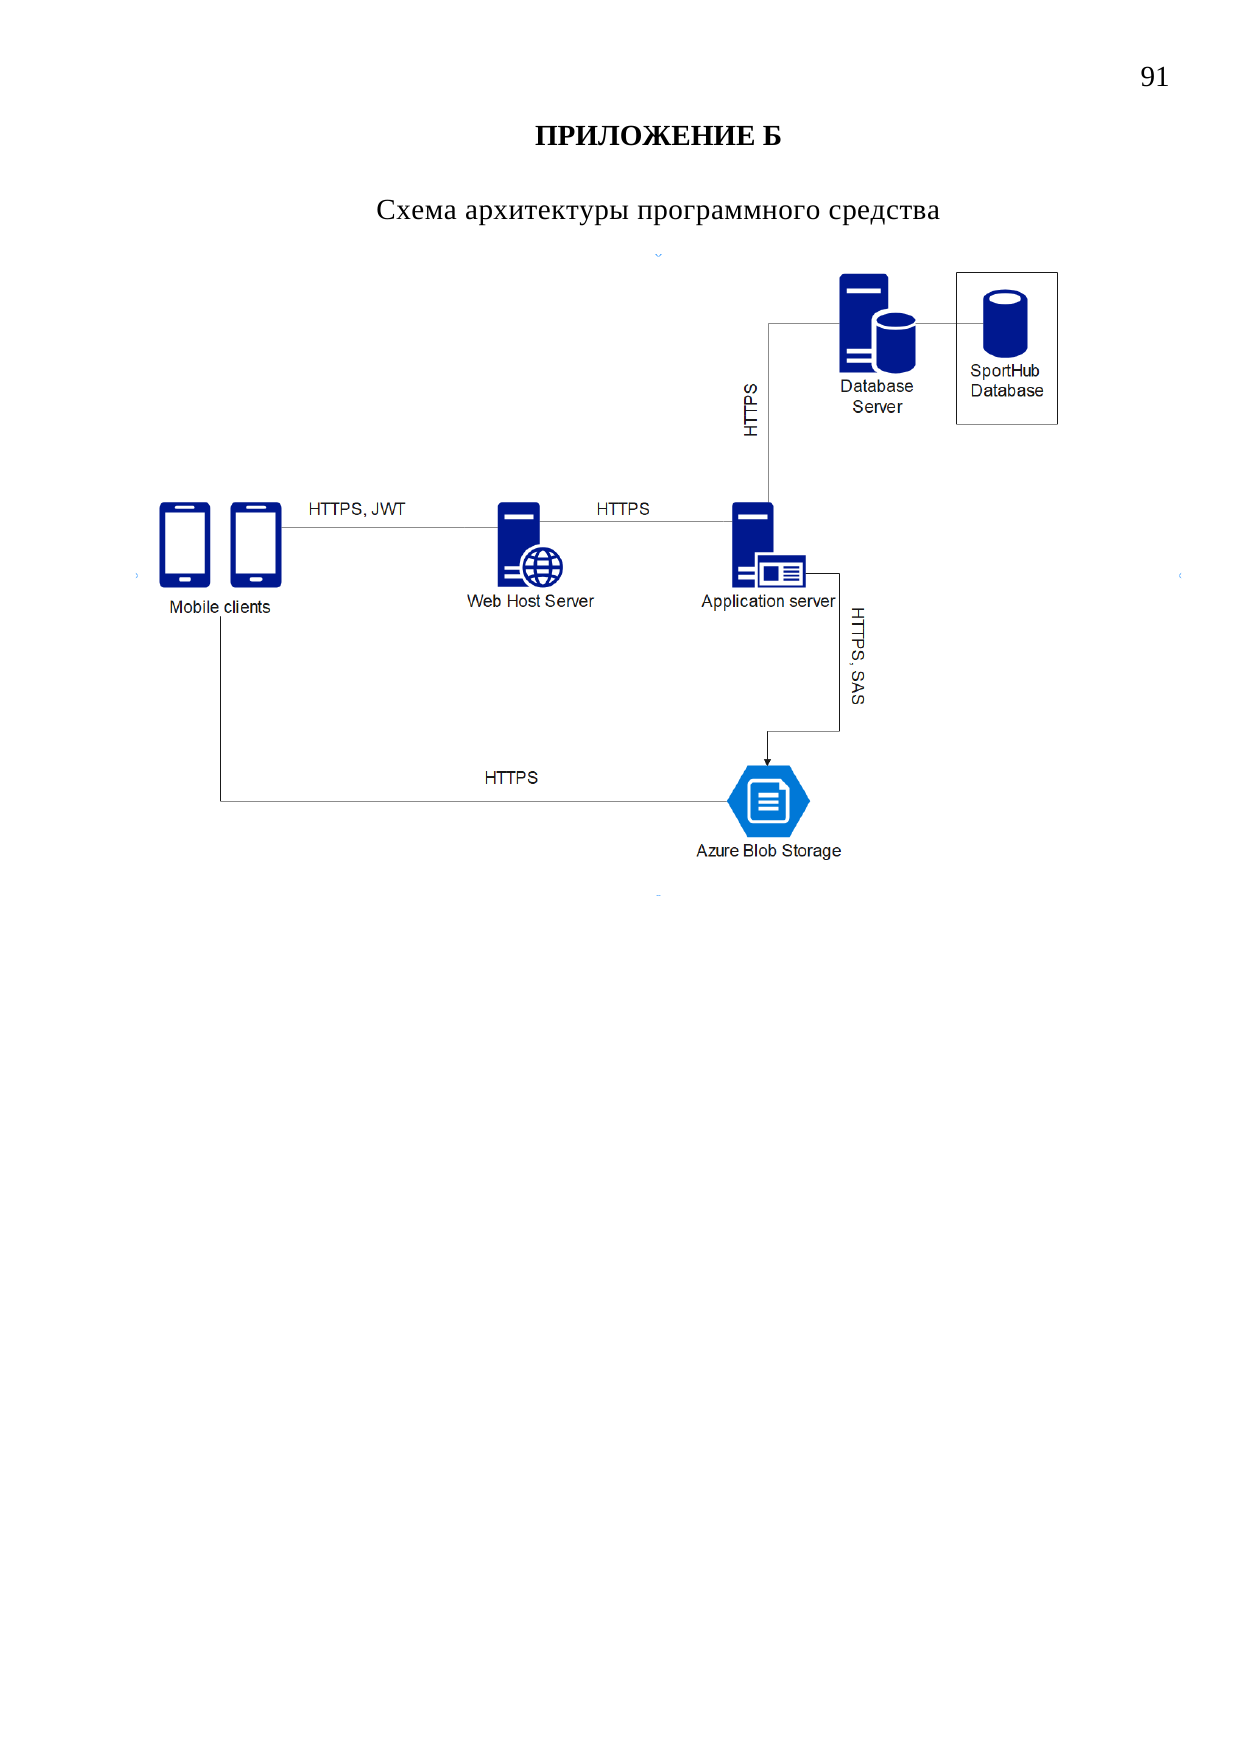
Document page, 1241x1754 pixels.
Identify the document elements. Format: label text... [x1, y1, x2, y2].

text Схема архитектуры программного средства [136, 192, 1181, 225]
text ПРИЛОЖЕНИЕ Б [136, 118, 1181, 152]
picture [135, 254, 1182, 896]
